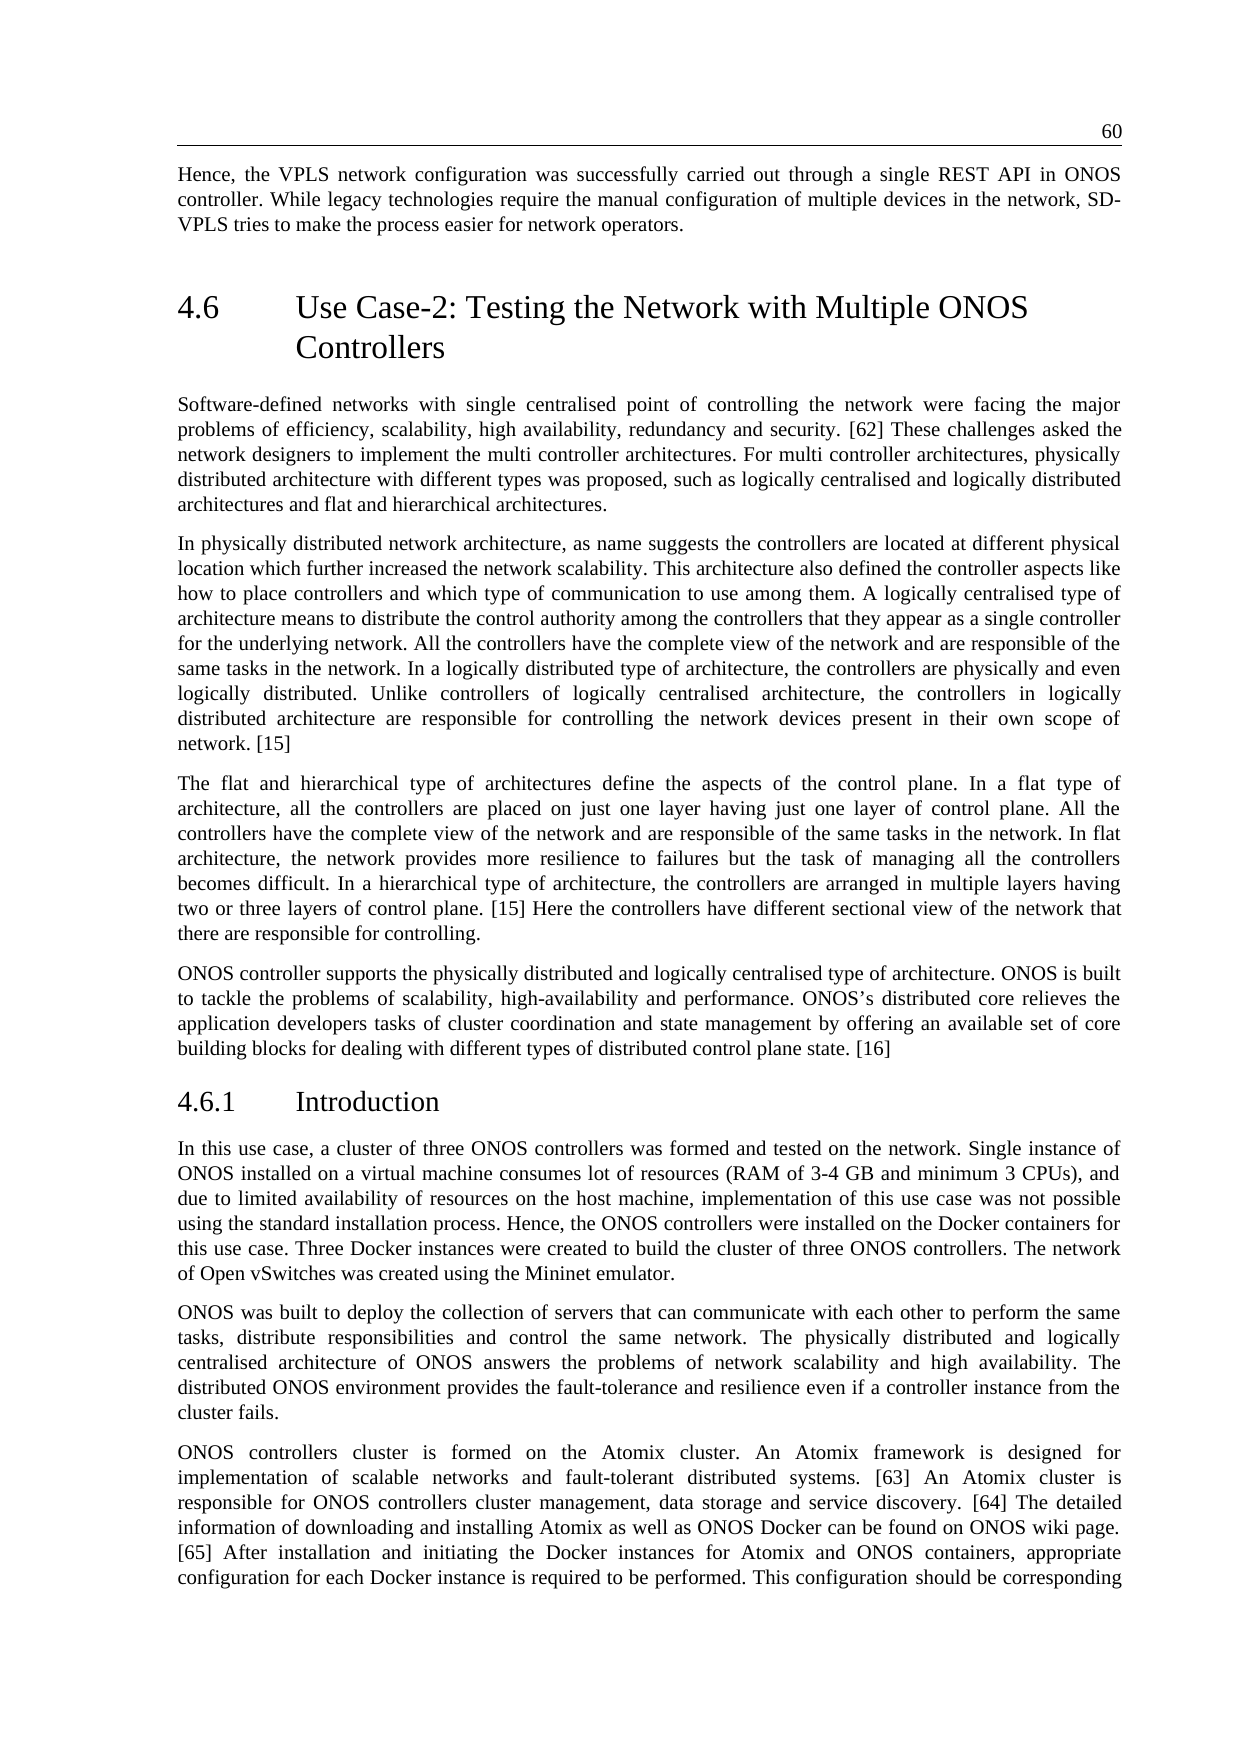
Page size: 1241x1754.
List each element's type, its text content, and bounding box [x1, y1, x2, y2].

subtitle Introduction [177, 1084, 1122, 1118]
text In this use case, a cluster of three ONOS controllers was formed and tested on the network. Single instance of ONOS installed on a virtual machine consumes lot of resources (RAM of 3-4 GB and minimum 3 CPUs), and due to limited availability of resources on the host machine, implementation of this use case was not possible using the standard installation process. Hence, the ONOS controllers were installed on the Docker containers for this use case. Three Docker instances were created to build the cluster of three ONOS controllers. The network of Open vSwitches was created using the Mininet emulator. [177, 1135, 1122, 1285]
text In physically distributed network architecture, as name suggests the controllers are located at different physical location which further increased the network scalability. This architecture also defined the controller aspects like how to place controllers and which type of communication to use among them. A logically centralised type of architecture means to distribute the control authority among the controllers that they appear as a single controller for the underlying network. All the controllers have the complete view of the network and are responsible of the same tasks in the network. In a logically distributed type of architecture, the controllers are physically and even logically distributed. Unlike controllers of logically centralised architecture, the controllers in logically distributed architecture are responsible for controlling the network devices present in their own scope of network. [177, 530, 1122, 755]
text Software-defined networks with single centralised point of controlling the network were facing the major problems of efficiency, scalability, high availability, redundancy and security. These challenges asked the network designers to implement the multi controller architectures. For multi controller architectures, physically distributed architecture with different types was proposed, such as logically centralised and logically distributed architectures and flat and hierarchical architectures. [177, 391, 1122, 516]
text ONOS controller supports the physically distributed and logically centralised type of architecture. ONOS is built to tackle the problems of scalability, high-availability and performance. ONOS’s distributed core relieves the application developers tasks of cluster coordination and state management by offering an available set of core building blocks for dealing with different types of distributed control plane state. [177, 959, 1122, 1059]
subtitle Use Case-2: Testing the Network with Multiple ONOS Controllers [177, 286, 1122, 366]
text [177, 1439, 1122, 1589]
text Hence, the VPLS network configuration was successfully carried out through a single REST API in ONOS controller. While legacy technologies require the manual configuration of multiple devices in the network, SD-VPLS tries to make the process easier for network operators. [177, 161, 1122, 236]
text ONOS was built to deploy the collection of servers that can communicate with each other to perform the same tasks, distribute responsibilities and control the same network. The physically distributed and logically centralised architecture of ONOS answers the problems of network scalability and high availability. The distributed ONOS environment provides the fault-tolerance and resilience even if a controller instance from the cluster fails. [177, 1299, 1122, 1424]
text The flat and hierarchical type of architectures define the aspects of the control plane. In a flat type of architecture, all the controllers are placed on just one layer having just one layer of control plane. All the controllers have the complete view of the network and are responsible of the same tasks in the network. In flat architecture, the network provides more resilience to failures but the task of managing all the controllers becomes difficult. In a hierarchical type of architecture, the controllers are arranged in multiple layers having two or three layers of control plane. Here the controllers have different sectional view of the network that there are responsible for controlling. [177, 770, 1122, 945]
